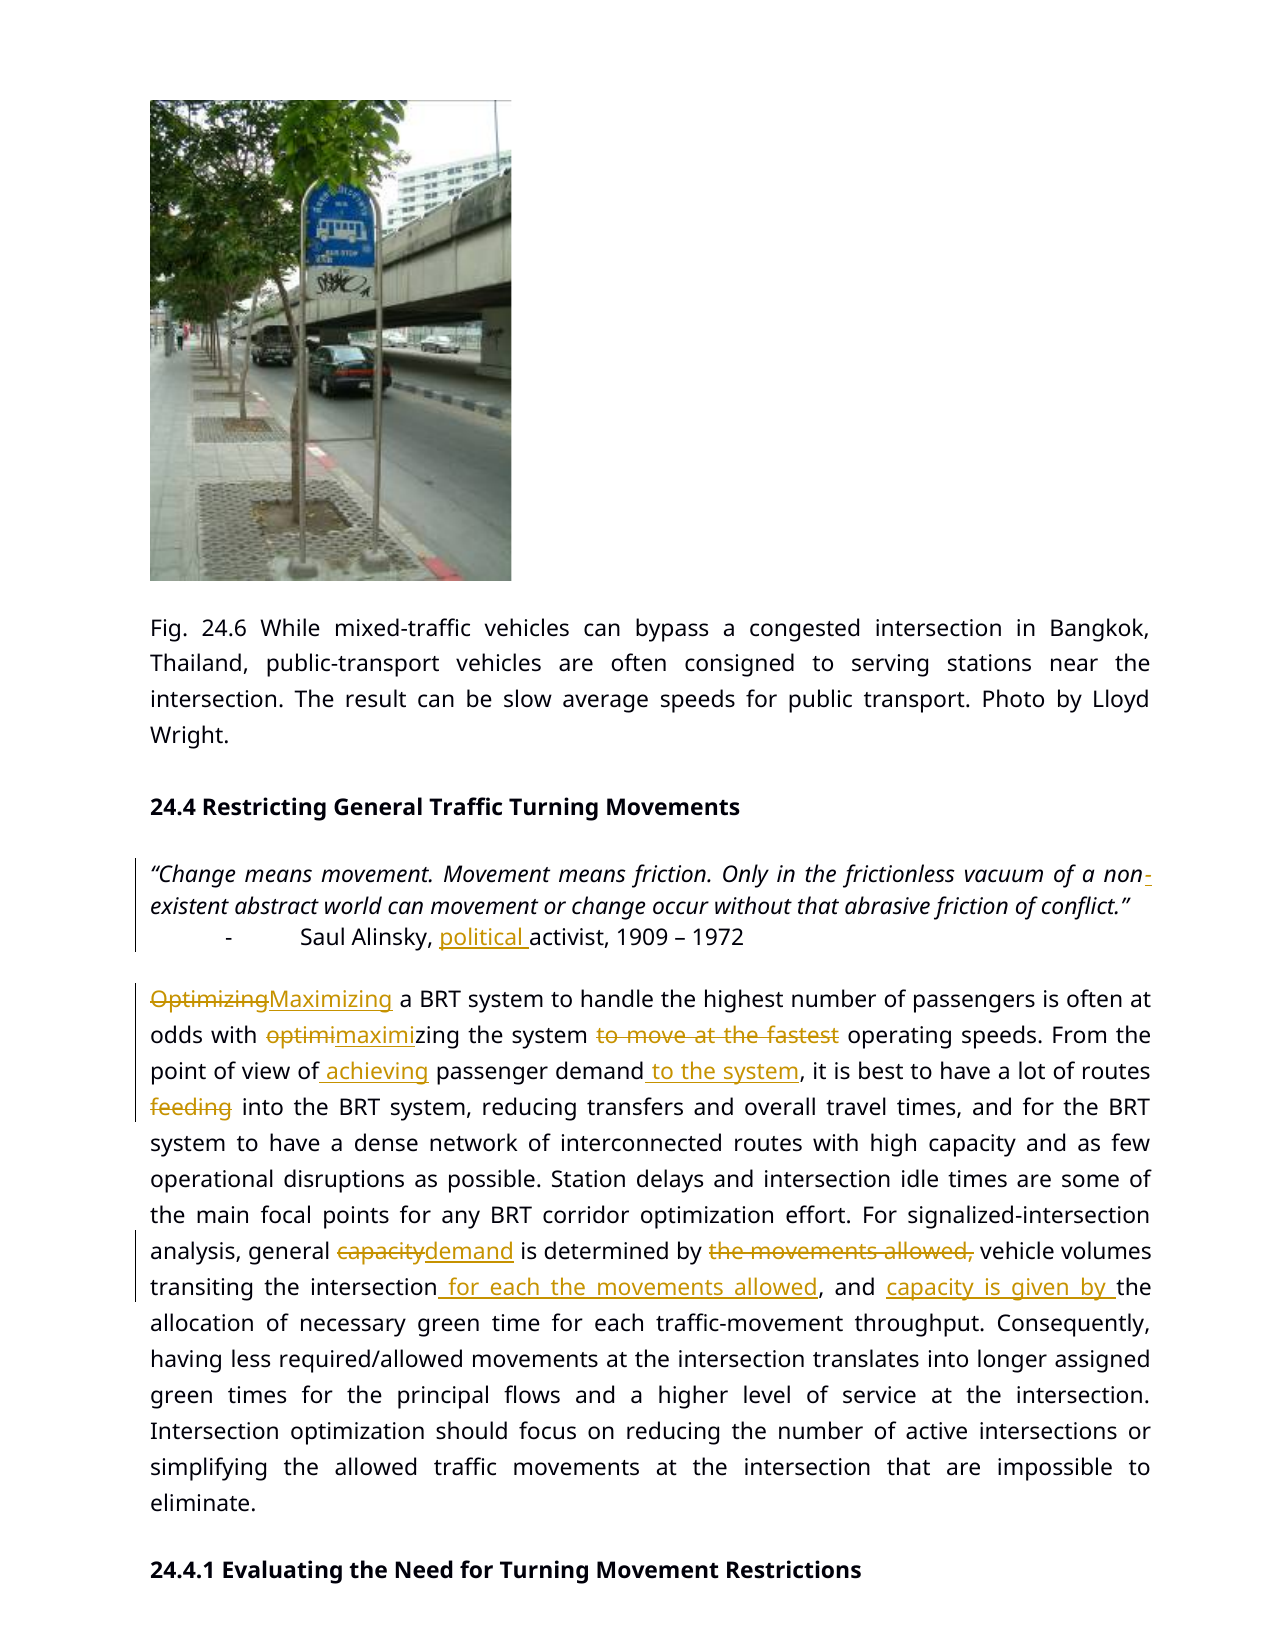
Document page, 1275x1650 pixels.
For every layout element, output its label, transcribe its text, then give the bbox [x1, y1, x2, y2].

text a BRT system to handle the highest number of passengers is often at odds with zing the system operating speeds. From the point of view of passenger demand, it is best to have a lot of routes into the BRT system, reducing transfers and overall travel times, and for the BRT system to have a dense network of interconnected routes with high capacity and as few operational disruptions as possible. Station delays and intersection idle times are some of the main focal points for any BRT corridor optimization effort. For signalized-intersection analysis, general is determined by vehicle volumes transiting the intersection, and the allocation of necessary green time for each traffic-movement throughput. Consequently, having less required/allowed movements at the intersection translates into longer assigned green times for the principal flows and a higher level of service at the intersection. Intersection optimization should focus on reducing the number of active intersections or simplifying the allowed traffic movements at the intersection that are impossible to eliminate. [150, 983, 1152, 1518]
picture [150, 100, 512, 581]
text Fig. 24.6 While mixed-traffic vehicles can bypass a congested intersection in Bangkok, Thailand, public-transport vehicles are often consigned to serving stations near the intersection. The result can be slow average speeds for public transport. Photo by Lloyd Wright. [150, 611, 1152, 751]
text 24.4.1 Evaluating the Need for Turning Movement Restrictions [150, 1554, 1152, 1585]
text 24.4 Restricting General Traffic Turning Movements [150, 791, 1152, 822]
text “Change means movement. Movement means friction. Only in the frictionless vacuum of a nonexistent abstract world can movement or change occur without that abrasive friction of conflict.” [150, 858, 1152, 921]
text - Saul Alinsky, activist, 1909 – 1972 [225, 921, 1152, 952]
